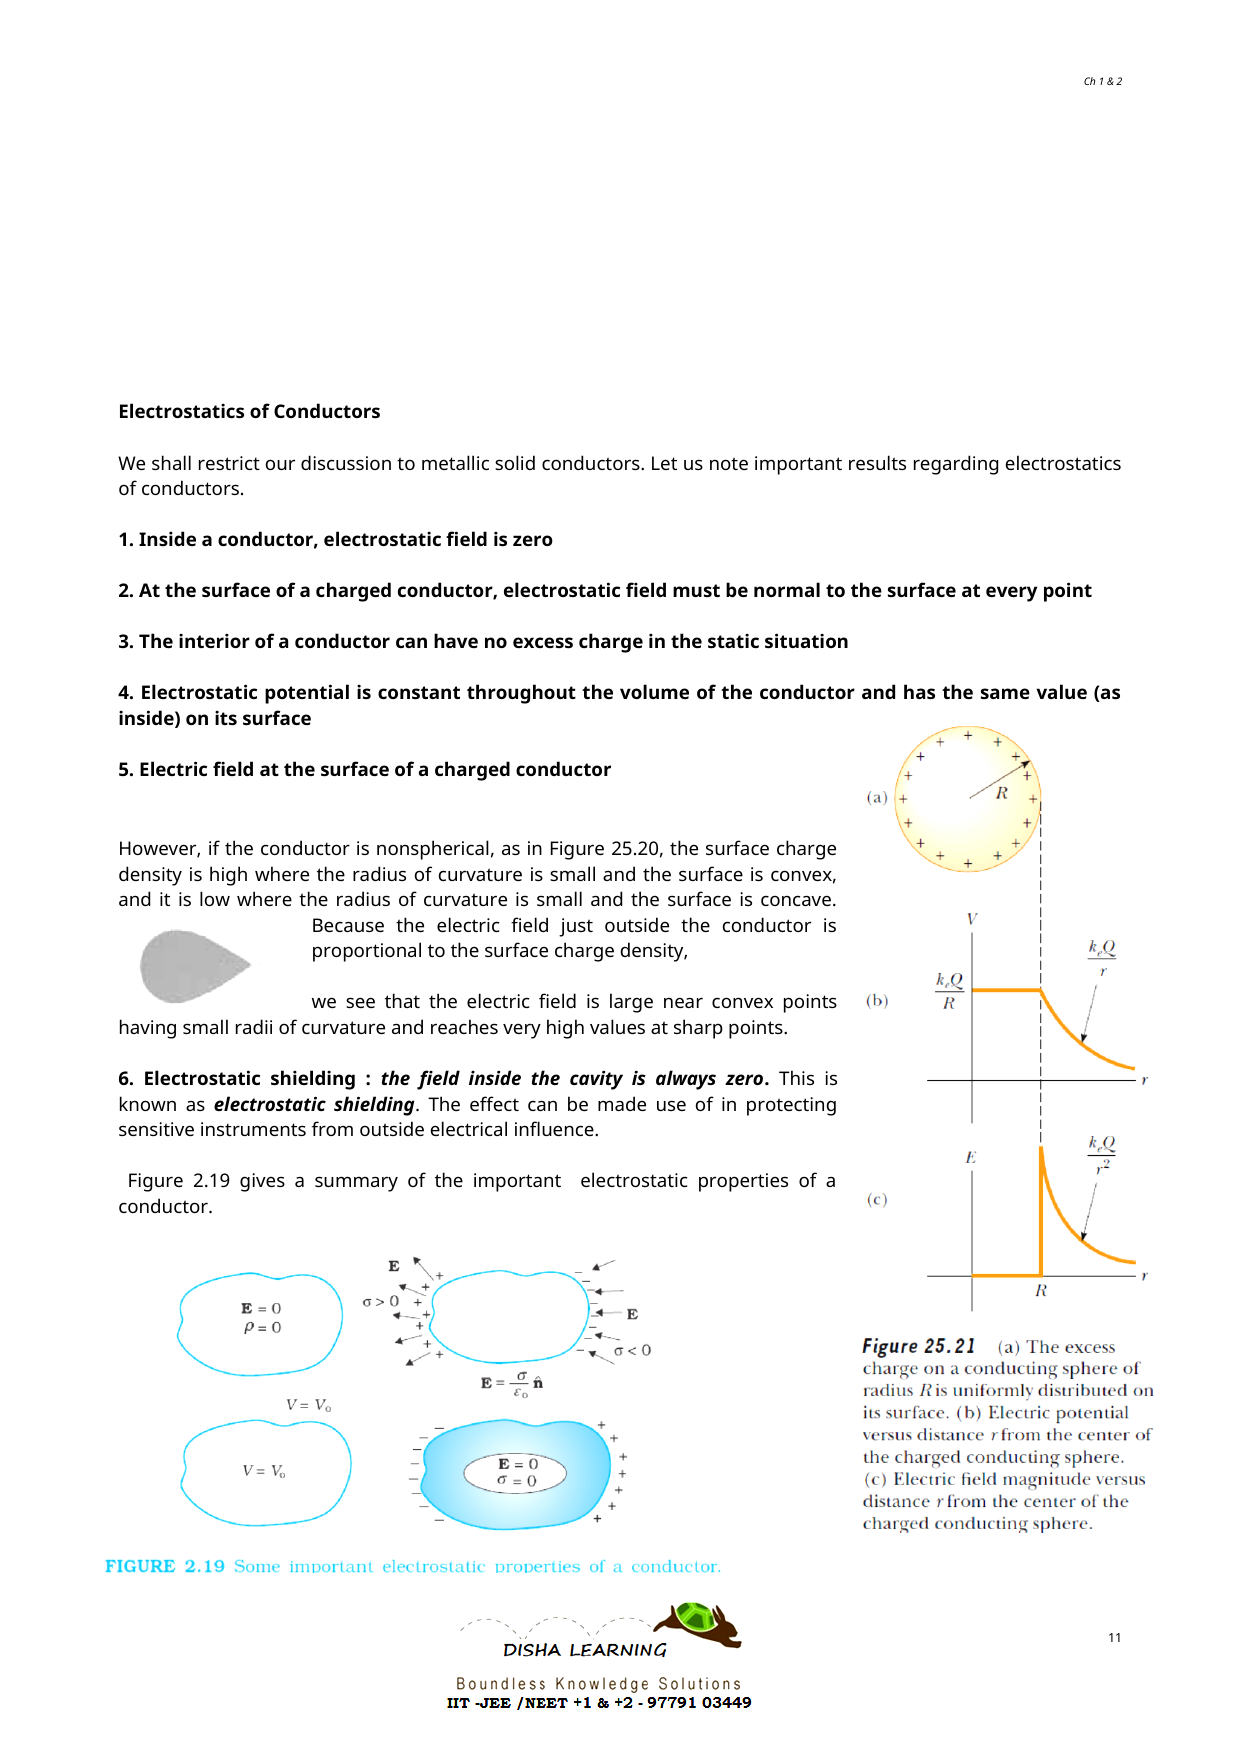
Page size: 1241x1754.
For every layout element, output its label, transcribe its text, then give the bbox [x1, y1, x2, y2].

text 4. Electrostatic potential is constant throughout the volume of the conductor and has the same value (as inside) on its surface [118, 679, 1122, 731]
text we see that the electric field is large near convex points having small radii of curvature and reaches very high values at sharp points. [118, 989, 856, 1040]
text 6. Electrostatic shielding : the field inside the cavity is always zero. This is known as electrostatic shielding. The effect can be made use of in protecting sensitive instruments from outside electrical influence. [118, 1065, 856, 1142]
text Electrostatics of Conductors [118, 399, 1122, 424]
text 3. The interior of a conductor can have no excess charge in the static situation [118, 628, 1122, 654]
text However, if the conductor is nonspherical, as in Figure 25.20, the surface charge density is high where the radius of curvature is small and the surface is convex, and it is low where the radius of curvature is small and the surface is concave. Because the electric field just outside the conductor is proportional to the surface charge density, [118, 836, 856, 963]
text 1. Inside a conductor, electrostatic field is zero [118, 526, 1122, 552]
text We shall restrict our discussion to metallic solid conductors. Let us note important results regarding electrostatics of conductors. [118, 450, 1122, 501]
text 5. Electric field at the surface of a charged conductor [118, 756, 856, 782]
text Figure 2.19 gives a summary of the important electrostatic properties of a conductor. [118, 1167, 856, 1218]
text 2. At the surface of a charged conductor, electrostatic field must be normal to the surface at every point [118, 577, 1122, 603]
